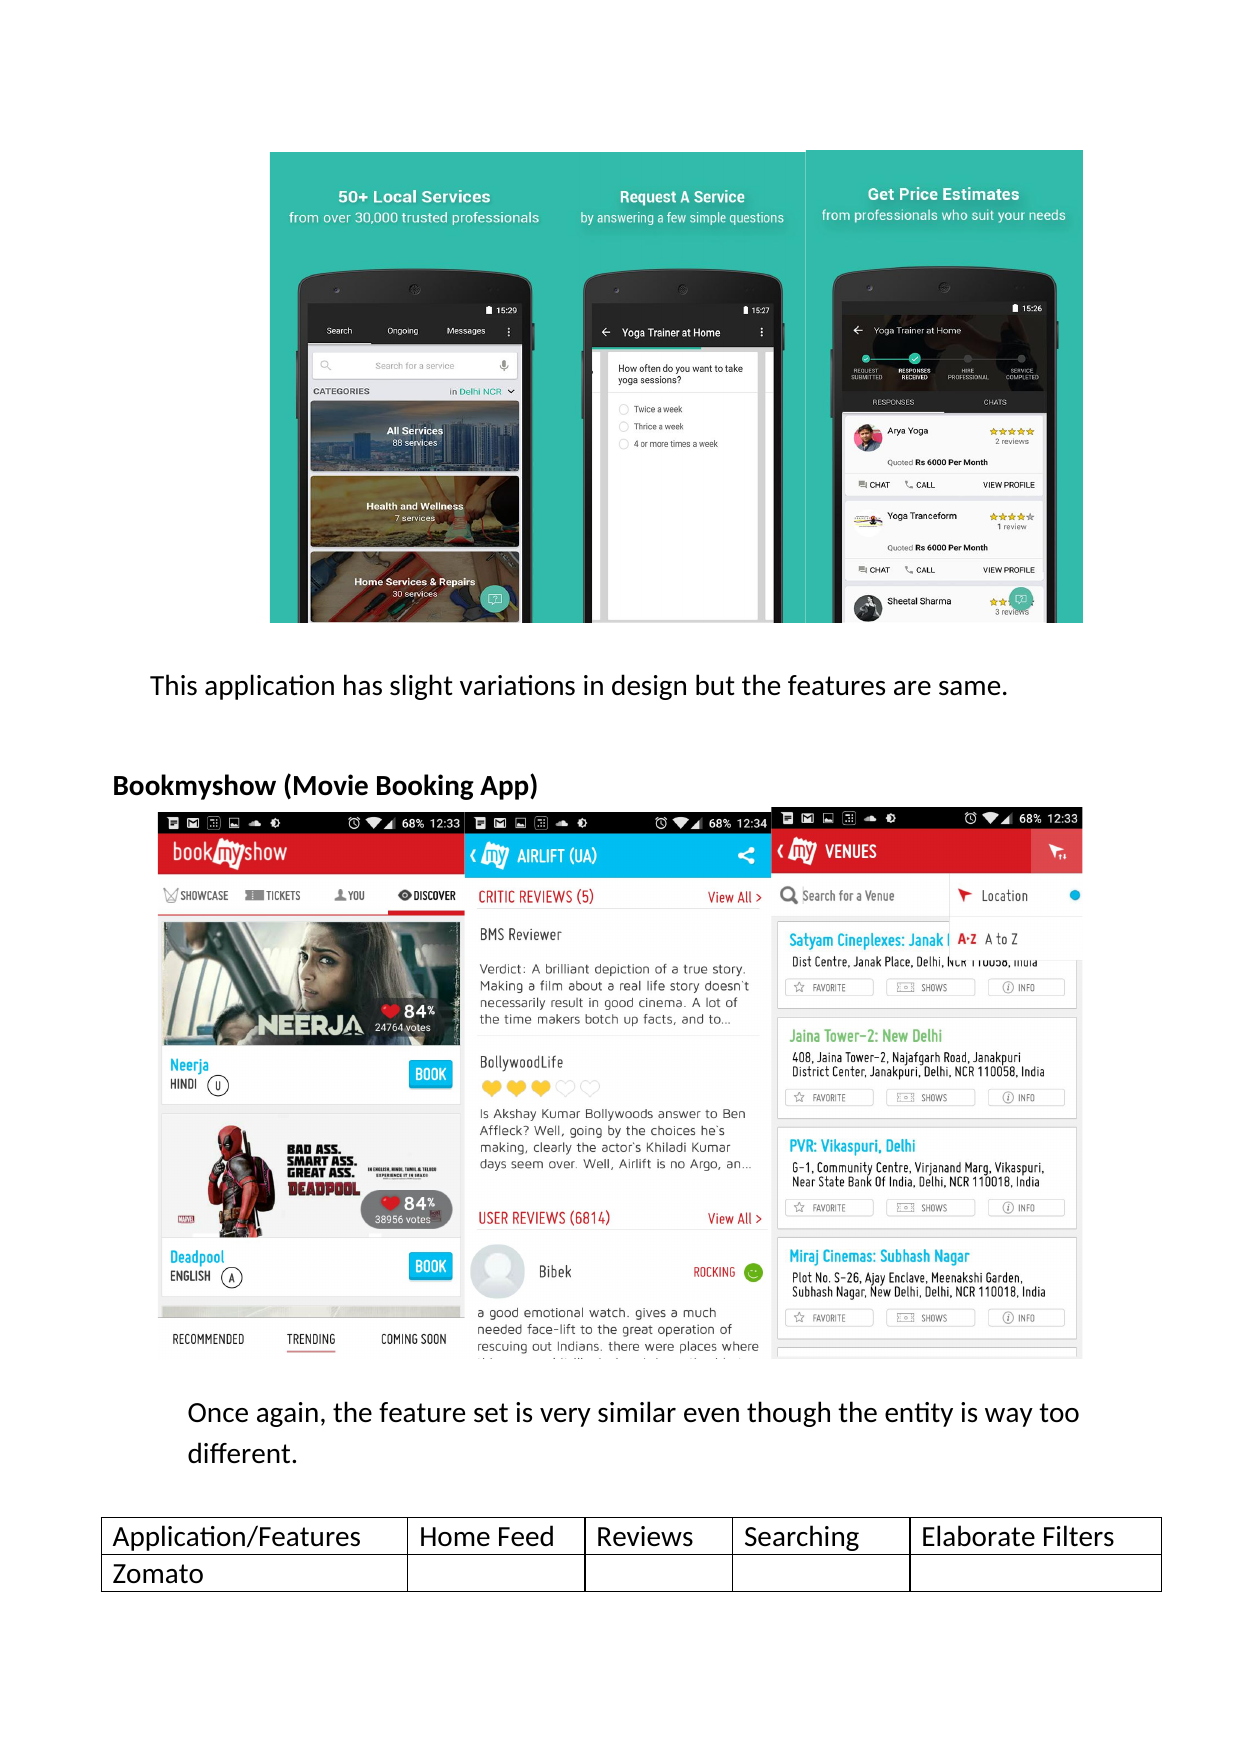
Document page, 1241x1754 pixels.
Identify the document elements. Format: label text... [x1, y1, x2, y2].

text This application has slight variations in design but the features are same. [112, 667, 1128, 703]
table_header Reviews [586, 1518, 732, 1554]
text Bookmyshow (Movie Booking App) [112, 767, 1128, 802]
table_header Home Feed [408, 1518, 584, 1554]
picture [157, 807, 1083, 1359]
table_header Searching [733, 1518, 909, 1554]
picture [269, 150, 1083, 623]
table_cell Zomato [102, 1555, 407, 1591]
table_cell [733, 1555, 909, 1591]
table_header Elaborate Filters [911, 1518, 1161, 1554]
table_cell [586, 1555, 732, 1591]
table_cell [911, 1555, 1161, 1591]
table_cell [408, 1555, 584, 1591]
table_header Application/Features [102, 1518, 407, 1554]
text Once again, the feature set is very similar even though the entity is way too different. [187, 1394, 1128, 1471]
